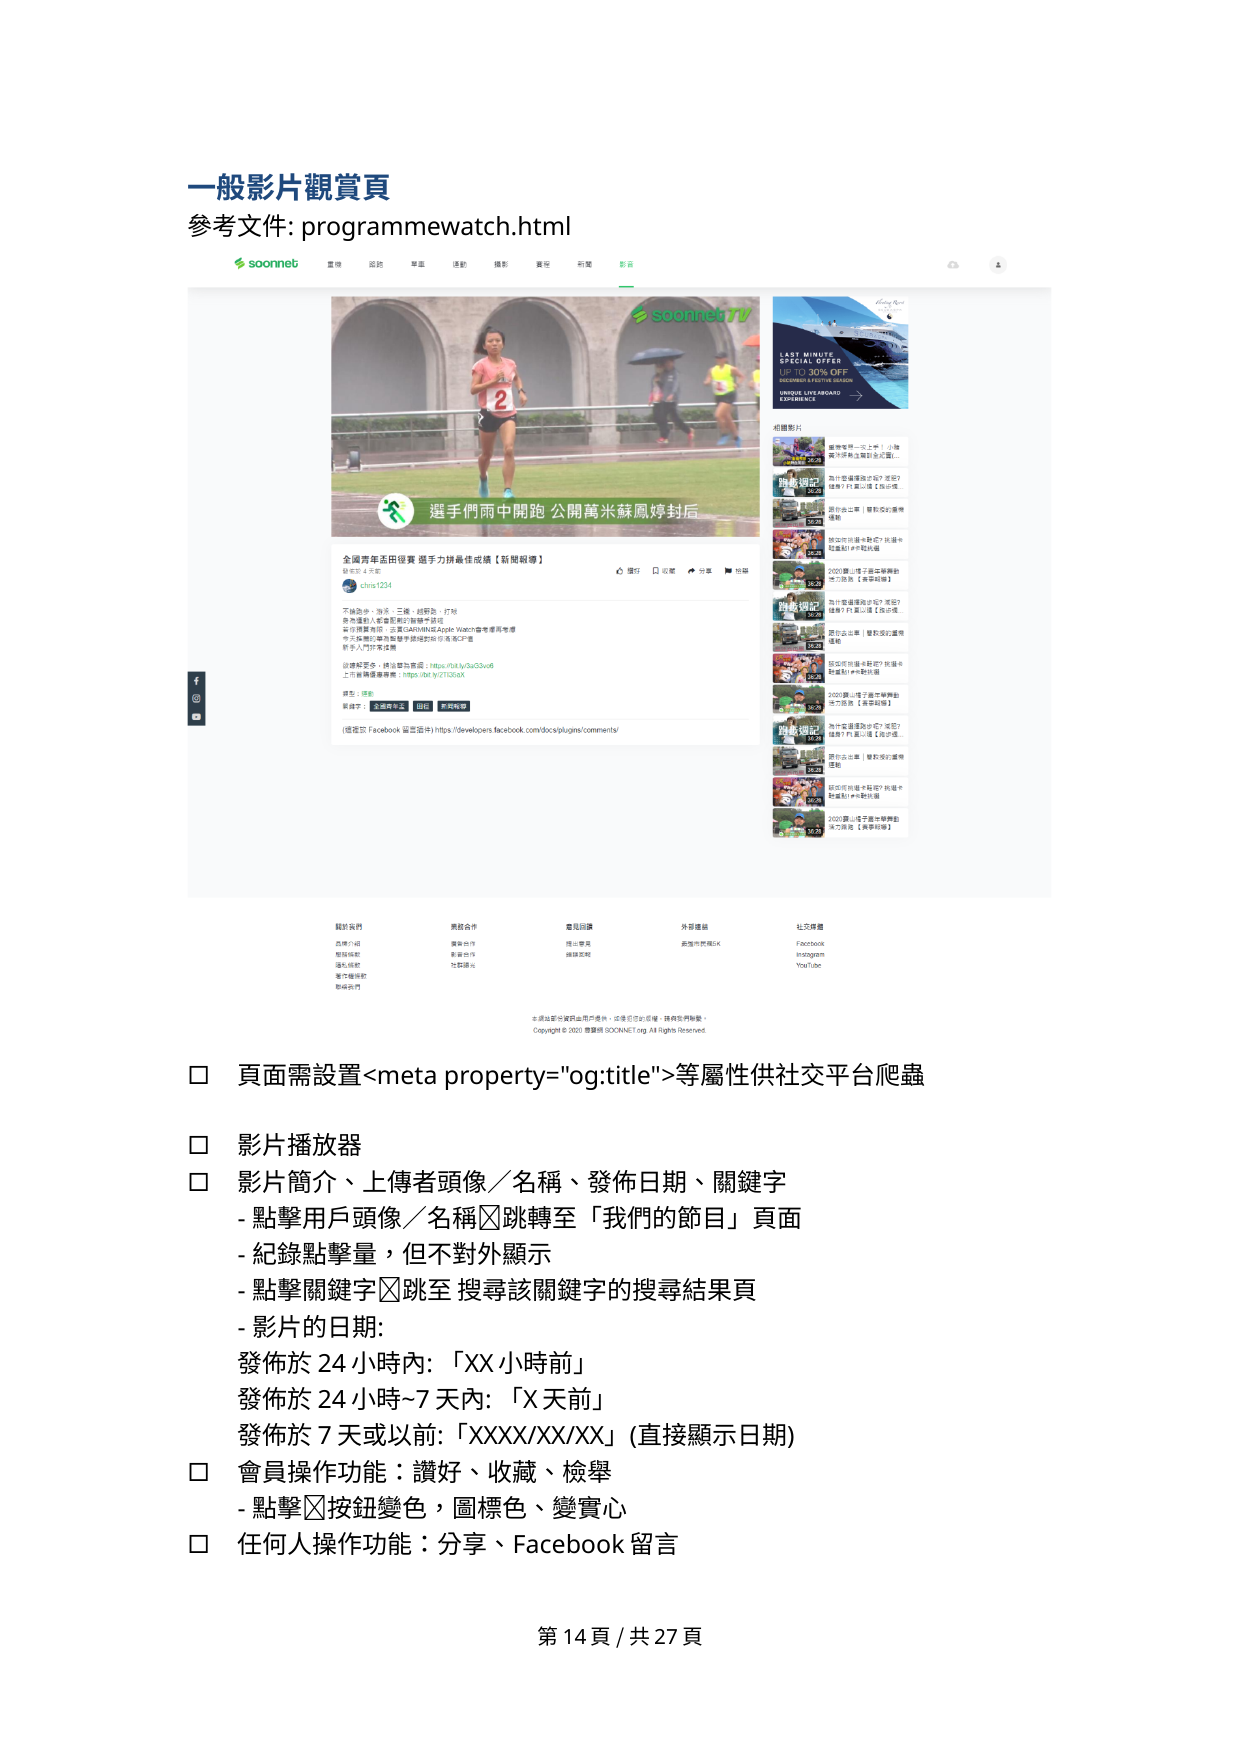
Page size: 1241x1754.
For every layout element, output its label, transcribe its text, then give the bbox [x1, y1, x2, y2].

list 頁面需設置<meta property="og:title">等屬性供社交平台爬蟲 [187, 1056, 1053, 1092]
list 影片簡介、上傳者頭像／名稱、發佈日期、關鍵字 - 點擊用戶頭像／名稱跳轉至「我們的節目」頁面 - 紀錄點擊量，但不對外顯示 - 點擊關鍵字跳至 搜尋該關鍵字的搜尋結果頁 - 影片的日期: 發佈於24小時內: 「XX小時前」 發佈於24小時~7天內: 「X天前」 發佈於7天或以前:「XXXX/XX/XX」(直接顯示日期) [187, 1162, 1053, 1452]
text 參考文件: programmewatch.html [187, 207, 1053, 243]
list 影片播放器 [187, 1126, 1053, 1162]
list 會員操作功能：讚好、收藏、檢舉 - 點擊按鈕變色，圖標色、變實心 [187, 1452, 1053, 1524]
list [187, 1524, 1053, 1561]
picture [187, 243, 1052, 1056]
subtitle 一般影片觀賞頁 [187, 164, 1053, 207]
